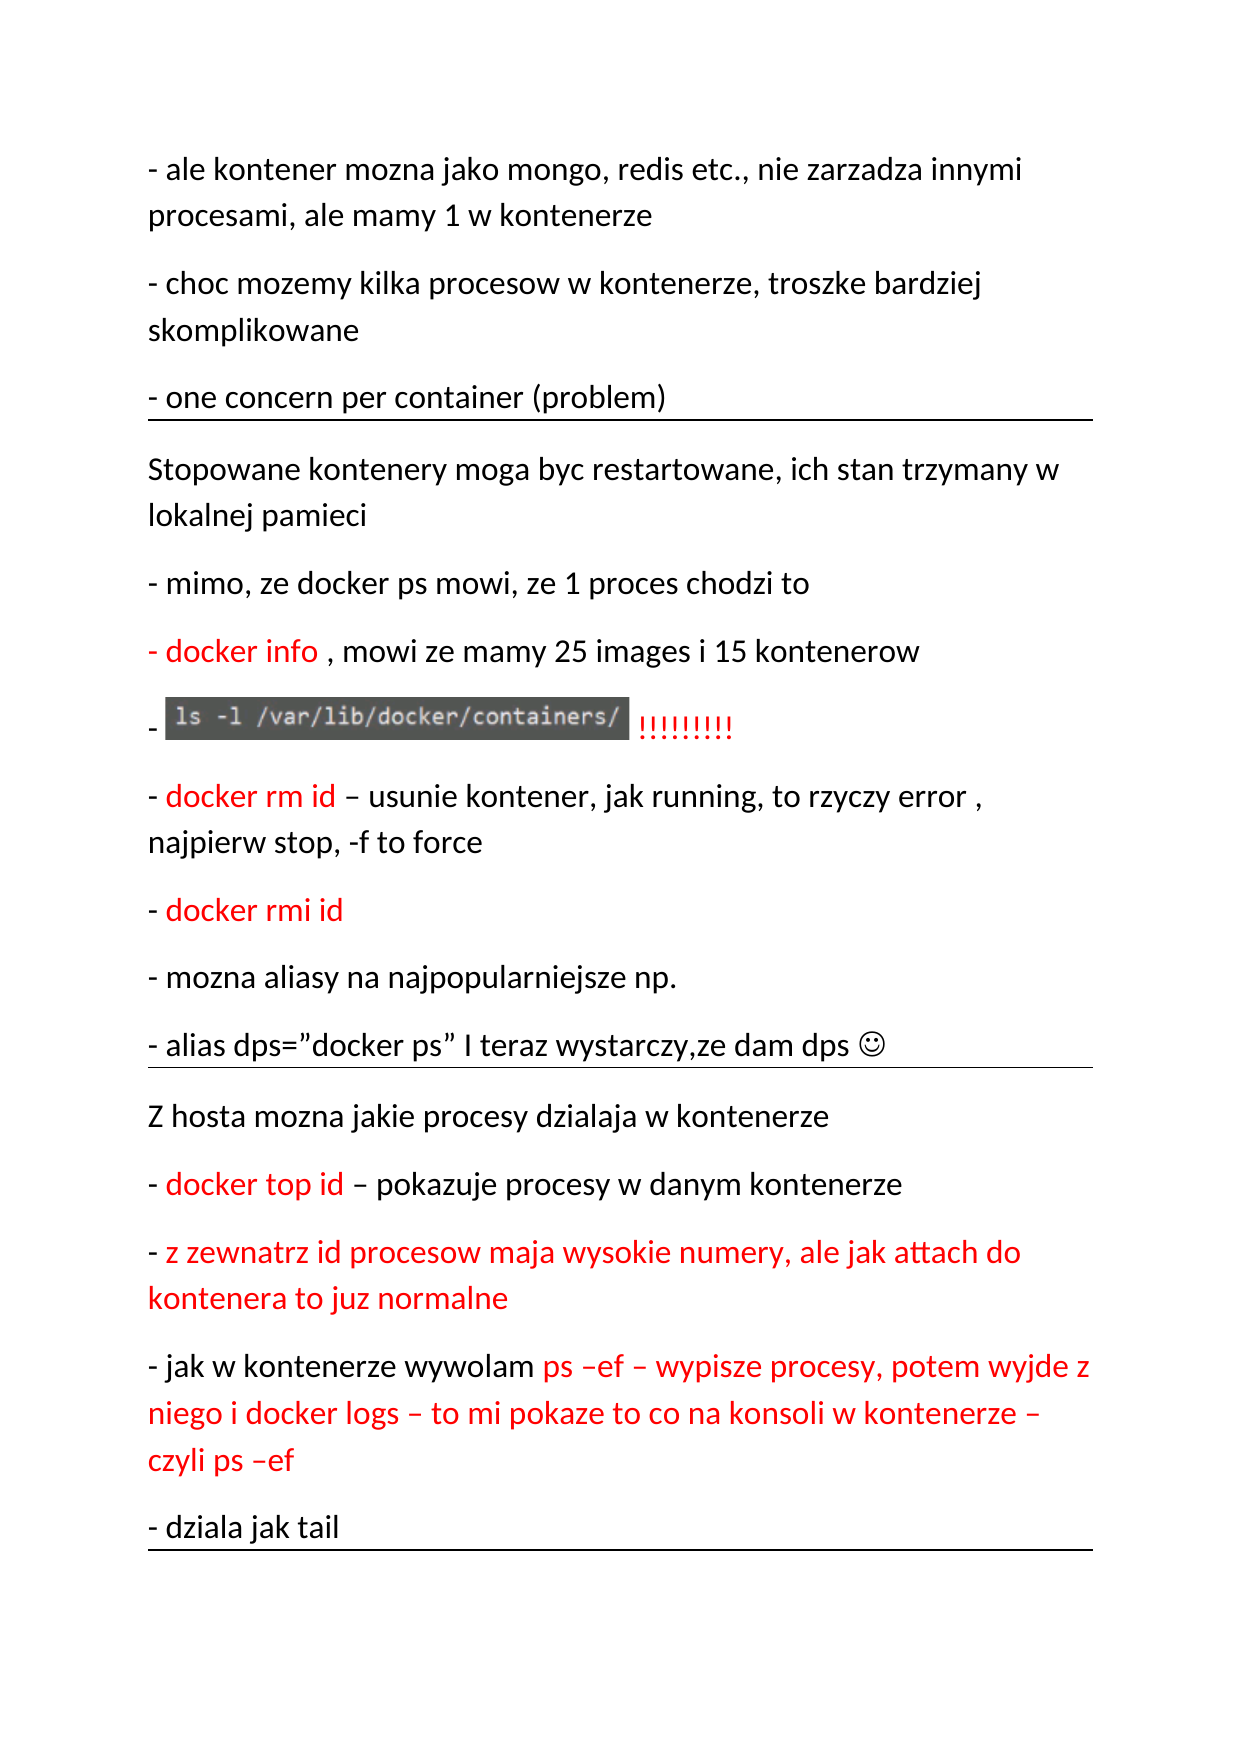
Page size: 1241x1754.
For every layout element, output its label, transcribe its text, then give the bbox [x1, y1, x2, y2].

text - docker rm id – usunie kontener, jak running, to rzyczy error , najpierw stop, -f to force [148, 774, 1093, 862]
text - jak w kontenerze wywolam ps –ef – wypisze procesy, potem wyjde z niego i docker logs – to mi pokaze to co na konsoli w kontenerze – czyli ps –ef [148, 1345, 1093, 1479]
text - mimo, ze docker ps mowi, ze 1 proces chodzi to [148, 562, 1093, 603]
text - choc mozemy kilka procesow w kontenerze, troszke bardziej skomplikowane [148, 262, 1093, 349]
text - ale kontener mozna jako mongo, redis etc., nie zarzadza innymi procesami, ale mamy 1 w kontenerze [148, 148, 1093, 235]
text - docker info , mowi ze mamy 25 images i 15 kontenerow [148, 629, 1093, 670]
text - alias dps=”docker ps” I teraz wystarczy,ze dam dps [148, 1024, 1093, 1067]
text - one concern per container (problem) [148, 376, 1093, 419]
text - docker top id – pokazuje procesy w danym kontenerze [148, 1163, 1093, 1204]
text - dziala jak tail [148, 1506, 1093, 1549]
text - docker rmi id [148, 889, 1093, 930]
text Stopowane kontenery moga byc restartowane, ich stan trzymany w lokalnej pamieci [148, 448, 1093, 535]
text - z zewnatrz id procesow maja wysokie numery, ale jak attach do kontenera to juz normalne [148, 1231, 1093, 1318]
text Z hosta mozna jakie procesy dzialaja w kontenerze [148, 1095, 1093, 1136]
text - mozna aliasy na najpopularniejsze np. [148, 957, 1093, 997]
picture [165, 697, 630, 740]
